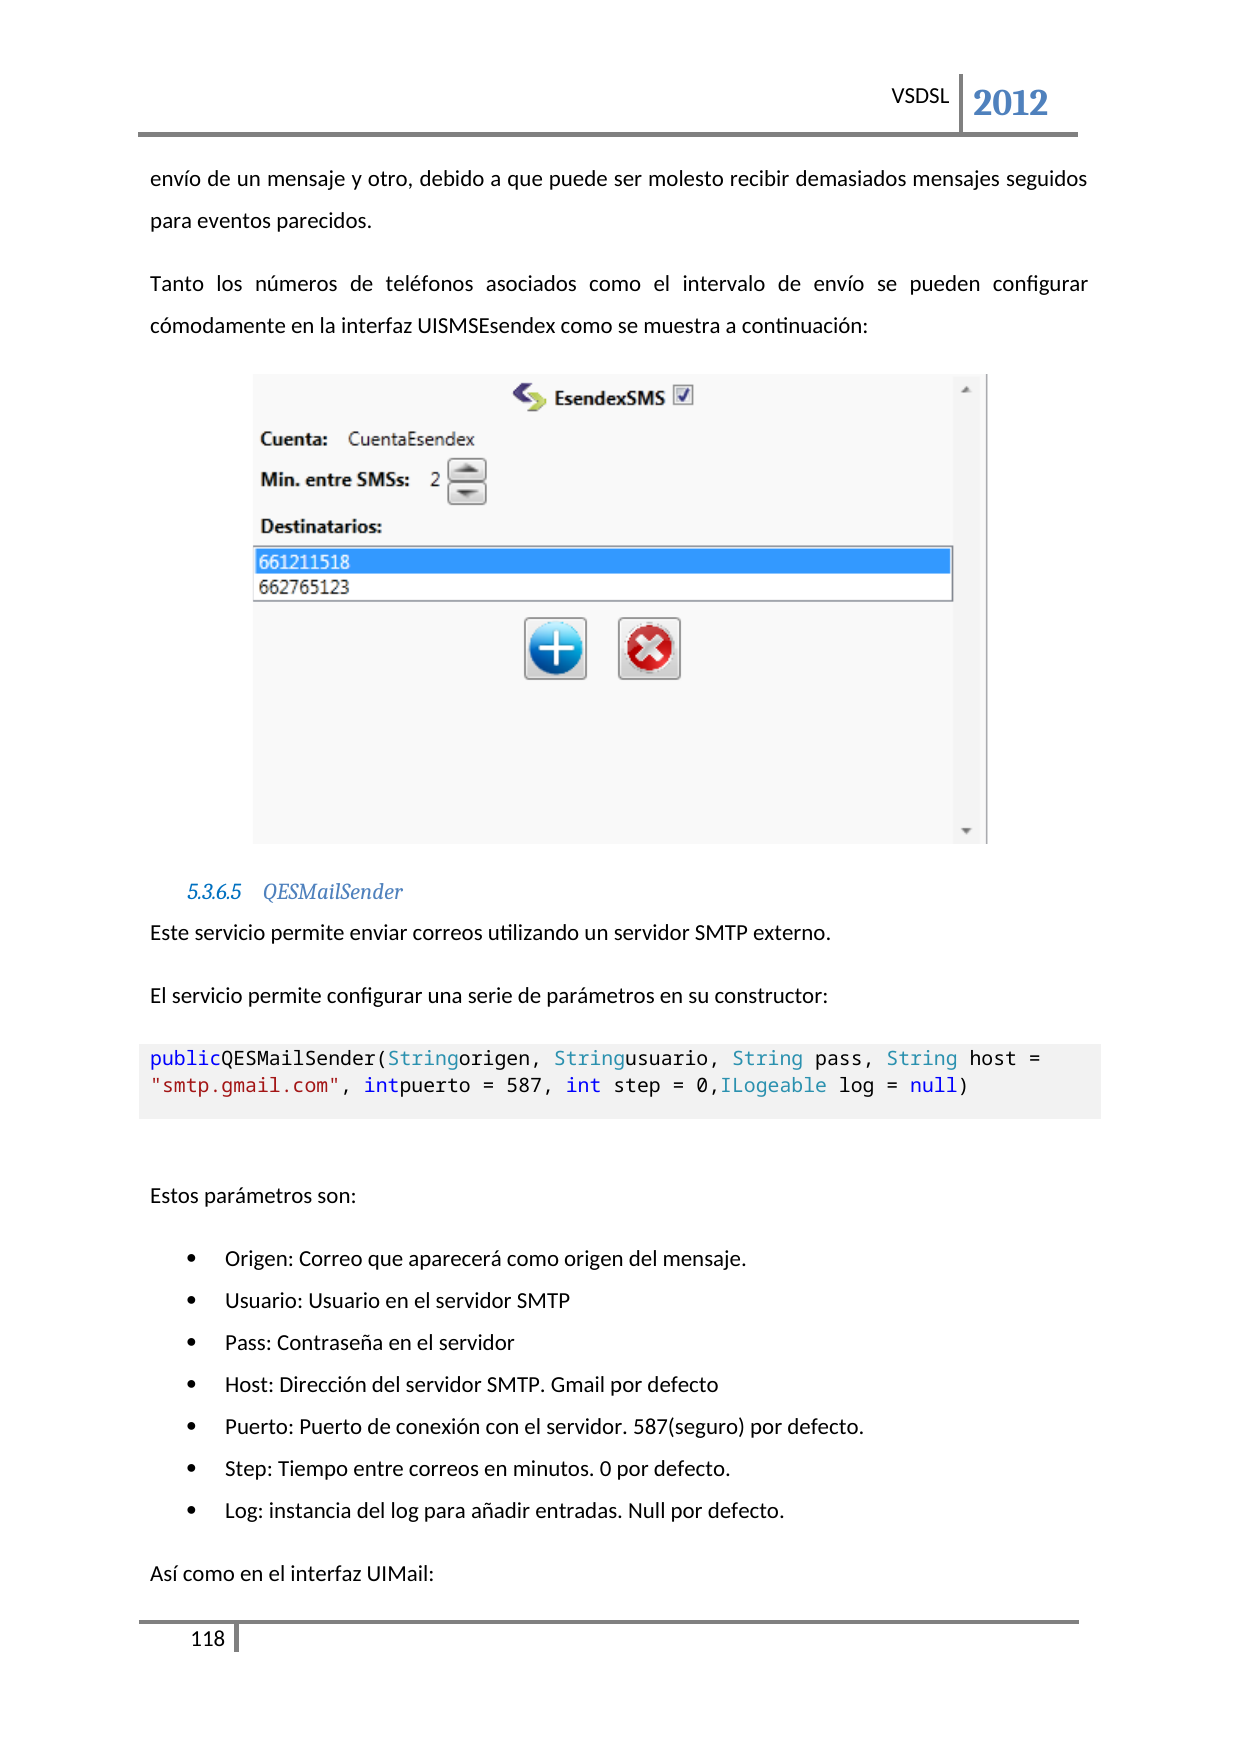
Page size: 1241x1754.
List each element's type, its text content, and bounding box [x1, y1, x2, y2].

list Host: Dirección del servidor SMTP. Gmail por defecto [187, 1370, 1090, 1398]
list Log: instancia del log para añadir entradas. Null por defecto. [187, 1496, 1090, 1524]
list Origen: Correo que aparecerá como origen del mensaje. [187, 1244, 1090, 1272]
list Step: Tiempo entre correos en minutos. 0 por defecto. [187, 1454, 1090, 1482]
subtitle QESMailSender [187, 879, 1090, 905]
text Este servicio permite enviar correos utilizando un servidor SMTP externo. [150, 918, 1090, 946]
table_header publicQESMailSender(Stringorigen, Stringusuario, String pass, String host = "smtp.gmail.com", intpuerto = 587, int step = 0,ILogeable log = null) [139, 1044, 1101, 1119]
text Así como en el interfaz UIMail: [150, 1559, 1090, 1587]
text Estos parámetros son: [150, 1181, 1090, 1209]
text El servicio permite configurar una serie de parámetros en su constructor: [150, 981, 1090, 1009]
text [150, 164, 1090, 234]
list Usuario: Usuario en el servidor SMTP [187, 1286, 1090, 1314]
list Pass: Contraseña en el servidor [187, 1328, 1090, 1356]
list Puerto: Puerto de conexión con el servidor. 587(seguro) por defecto. [187, 1412, 1090, 1440]
text Tanto los números de teléfonos asociados como el intervalo de envío se pueden configurar cómodamente en la interfaz UISMSEsendex como se muestra a continuación: [150, 269, 1090, 339]
picture [252, 374, 988, 844]
